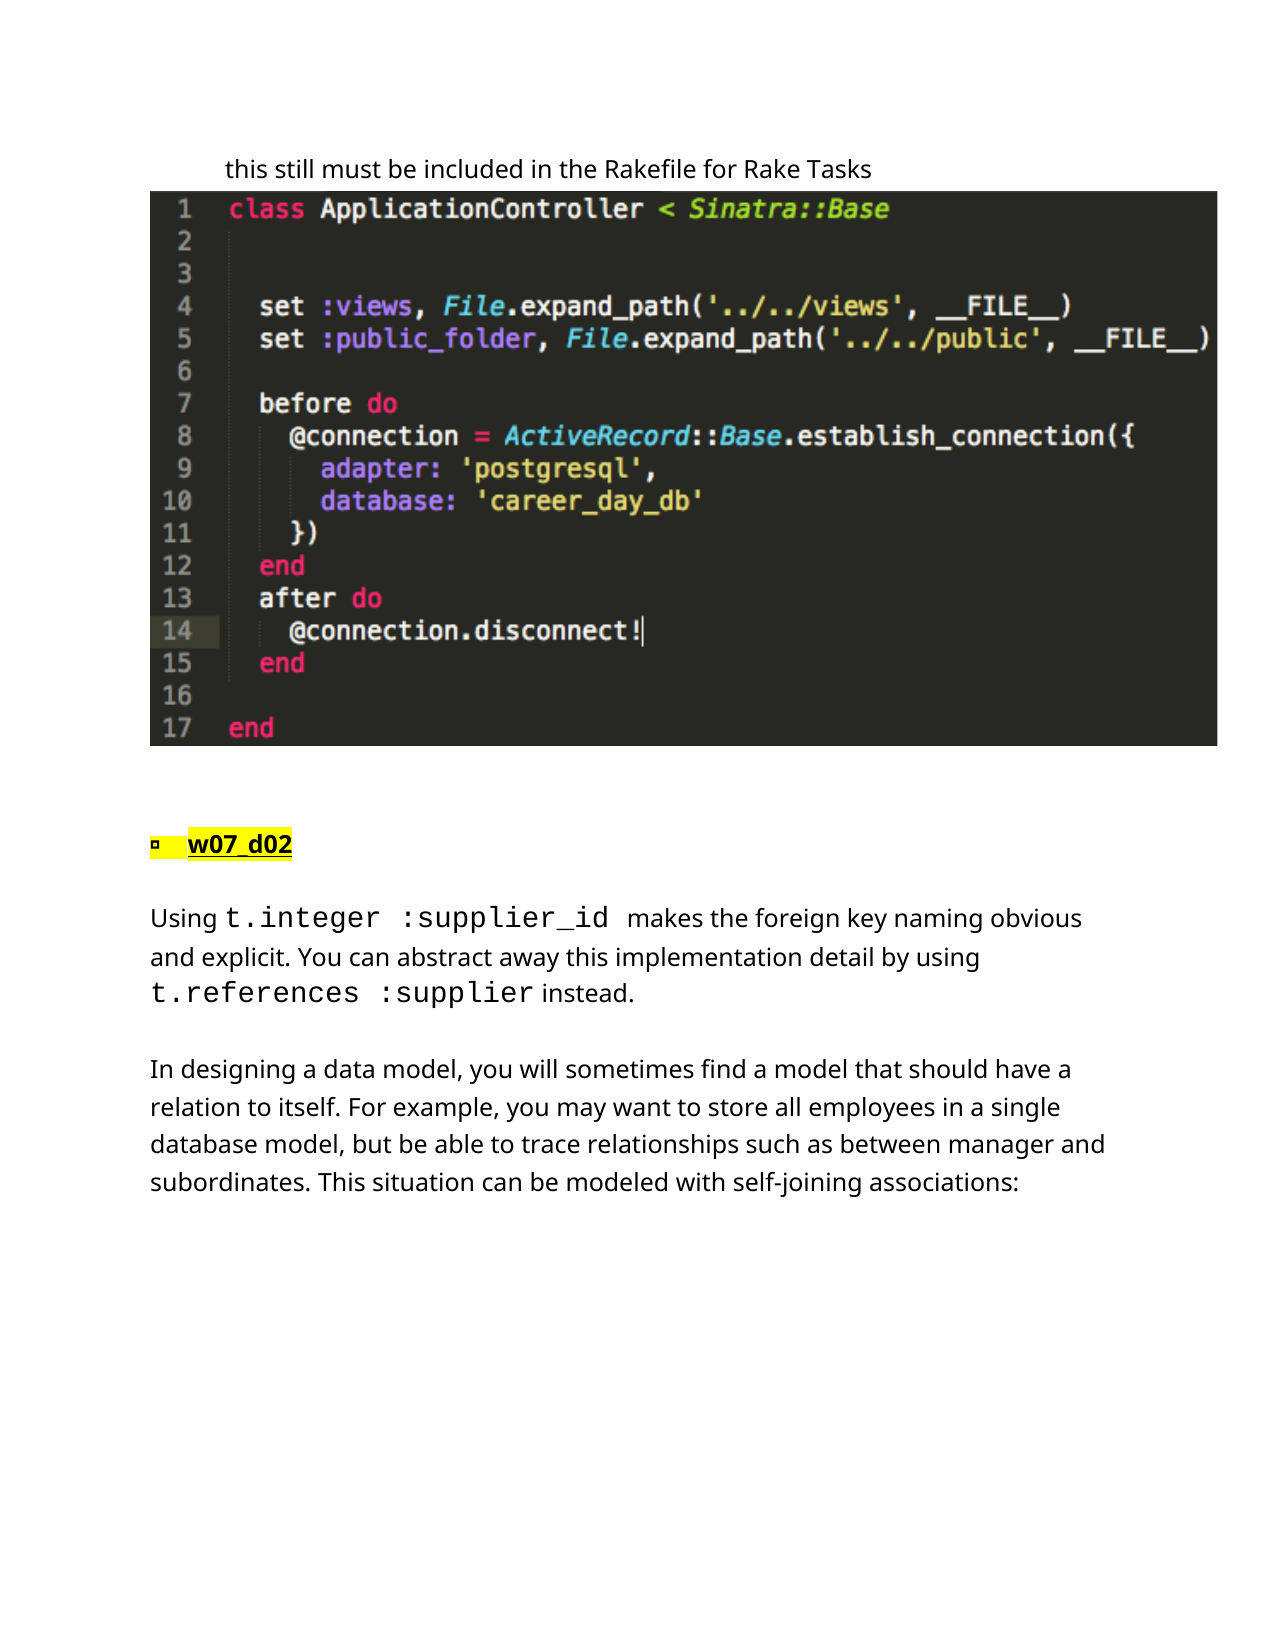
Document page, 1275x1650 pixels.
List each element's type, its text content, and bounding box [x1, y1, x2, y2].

text In designing a data model, you will sometimes find a model that should have a relation to itself. For example, you may want to store all employees in a single database model, but be able to trace relationships such as between manager and subordinates. This situation can be modeled with self-joining associations: [150, 1050, 1125, 1200]
text w07_d02 [150, 825, 1125, 862]
picture [150, 191, 1218, 746]
text Using t.integer :supplier_id makes the foreign key naming obvious and explicit. You can abstract away this implementation detail by using t.references :supplier instead. [150, 900, 1125, 1012]
text this still must be included in the Rakefile for Rake Tasks [225, 150, 1125, 187]
